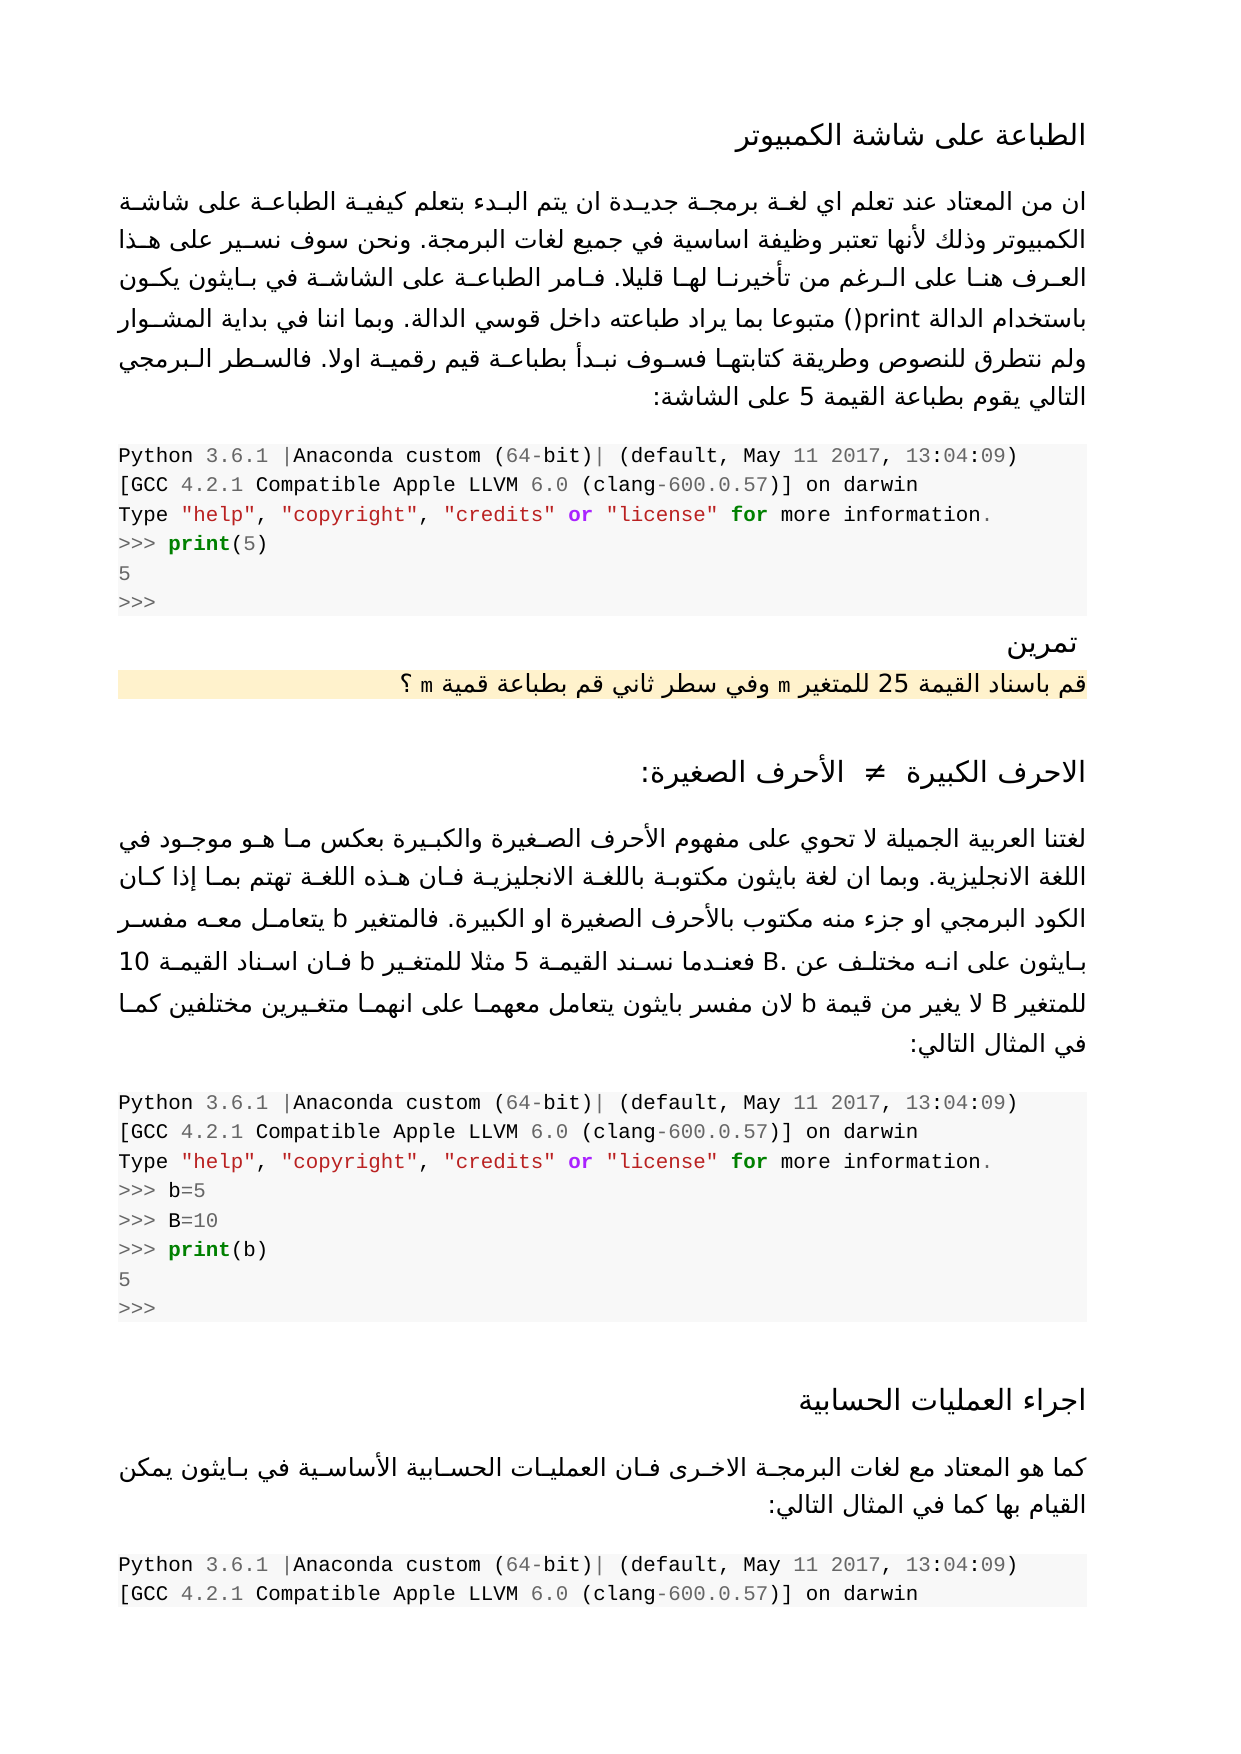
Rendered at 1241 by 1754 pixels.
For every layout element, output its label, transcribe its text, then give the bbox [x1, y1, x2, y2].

text >>> B=10 [118, 1209, 1087, 1233]
text [GCC 4.2.1 Compatible Apple LLVM 6.0 (clang-600.0.57)] on darwin [118, 1583, 1087, 1607]
text كما هو المعتاد مع لغات البرمجة الاخرى فان العمليات الحسابية الأساسية في بايثون يمكن القيام بها كما في المثال التالي: [118, 1453, 1087, 1520]
text >>> b=5 [118, 1180, 1087, 1204]
subtitle اجراء العمليات الحسابية [118, 1384, 1087, 1418]
text Python 3.6.1 |Anaconda custom (64-bit)| (default, May 11 2017, 13:04:09) [118, 1554, 1087, 1577]
text >>> print(5) [118, 533, 1087, 557]
text [GCC 4.2.1 Compatible Apple LLVM 6.0 (clang-600.0.57)] on darwin [118, 474, 1087, 498]
text Python 3.6.1 |Anaconda custom (64-bit)| (default, May 11 2017, 13:04:09) [118, 1092, 1087, 1115]
text 5 [118, 1268, 1087, 1292]
text >>> [118, 592, 1087, 616]
text >>> print(b) [118, 1239, 1087, 1263]
text قم باسناد القيمة 25 للمتغير m وفي سطر ثاني قم بطباعة قمية m ؟ [118, 670, 1087, 699]
text لغتنا العربية الجميلة لا تحوي على مفهوم الأحرف الصغيرة والكبيرة بعكس ما هو موجود في اللغة الانجليزية. وبما ان لغة بايثون مكتوبة باللغة الانجليزية فان هذه اللغة تهتم بما إذا كان الكود البرمجي او جزء منه مكتوب بالأحرف الصغيرة او الكبيرة. فالمتغير b يتعامل معه مفسر بايثون على انه مختلف عن .B فعندما نسند القيمة 5 مثلا للمتغير b فان اسناد القيمة 10 للمتغير B لا يغير من قيمة b لان مفسر بايثون يتعامل معهما على انهما متغيرين مختلفين كما في المثال التالي: [118, 824, 1087, 1058]
text Type "help", "copyright", "credits" or "license" for more information. [118, 503, 1087, 527]
text Type "help", "copyright", "credits" or "license" for more information. [118, 1151, 1087, 1174]
text [GCC 4.2.1 Compatible Apple LLVM 6.0 (clang-600.0.57)] on darwin [118, 1121, 1087, 1145]
text 5 [118, 562, 1087, 586]
subtitle الطباعة على شاشة الكمبيوتر [118, 118, 1087, 152]
subtitle تمرين [118, 626, 1087, 659]
text Python 3.6.1 |Anaconda custom (64-bit)| (default, May 11 2017, 13:04:09) [118, 444, 1087, 468]
text ان من المعتاد عند تعلم اي لغة برمجة جديدة ان يتم البدء بتعلم كيفية الطباعة على شاشة الكمبيوتر وذلك لأنها تعتبر وظيفة اساسية في جميع لغات البرمجة. ونحن سوف نسير على هذا العرف هنا على الرغم من تأخيرنا لها قليلا. فامر الطباعة على الشاشة في بايثون يكون باستخدام الدالة print() متبوعا بما يراد طباعته داخل قوسي الدالة. وبما اننا في بداية المشوار ولم نتطرق للنصوص وطريقة كتابتها فسوف نبدأ بطباعة قيم رقمية اولا. فالسطر البرمجي التالي يقوم بطباعة القيمة 5 على الشاشة: [118, 187, 1087, 411]
subtitle الاحرف الكبيرة ≠ الأحرف الصغيرة: [118, 755, 1087, 789]
text >>> [118, 1298, 1087, 1322]
